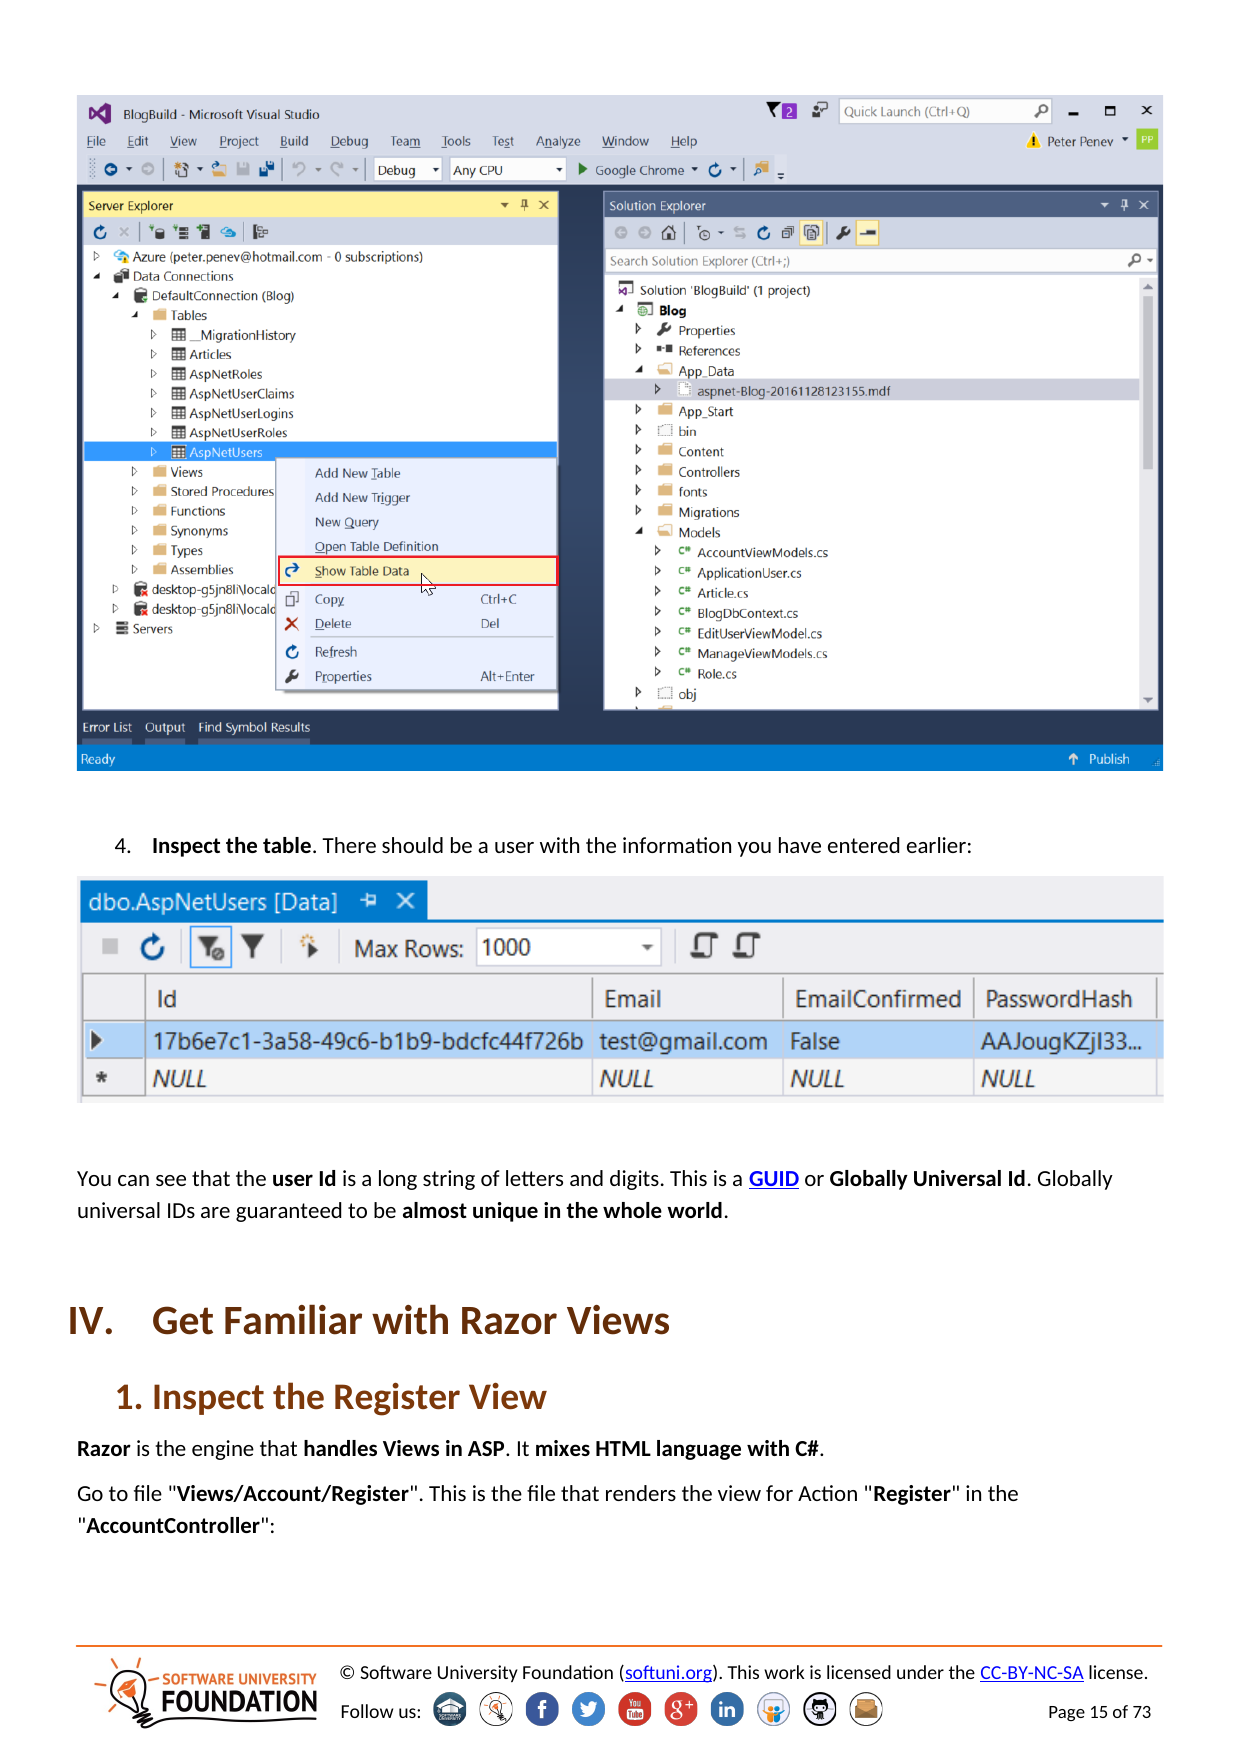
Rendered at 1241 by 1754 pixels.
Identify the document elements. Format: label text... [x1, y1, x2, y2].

picture [710, 1692, 744, 1726]
text You can see that the user Id is a long string of letters and digits. This is a GUID or Globally Universal Id. Globally universal IDs are guaranteed to be almost unique in the whole world. [77, 1164, 1163, 1224]
picture [433, 1692, 467, 1726]
list Inspect the table. There should be a user with the information you have entered earlier: [114, 831, 1163, 859]
picture [525, 1692, 559, 1726]
picture [479, 1692, 513, 1726]
picture [664, 1692, 698, 1726]
picture [93, 1656, 317, 1729]
picture [76, 876, 1164, 1103]
picture [76, 95, 1164, 771]
subtitle Inspect the Register View [114, 1373, 1163, 1419]
picture [572, 1692, 605, 1726]
picture [803, 1692, 837, 1726]
text Razor is the engine that handles Views in ASP. It mixes HTML language with C#. [77, 1434, 1163, 1462]
picture [757, 1692, 790, 1726]
picture [849, 1692, 883, 1726]
text Go to file "Views/Account/Register". This is the file that renders the view for Action "Register" in the "AccountController": [77, 1479, 1163, 1539]
picture [618, 1692, 652, 1726]
subtitle Get Familiar with Razor Views [114, 1294, 1163, 1345]
